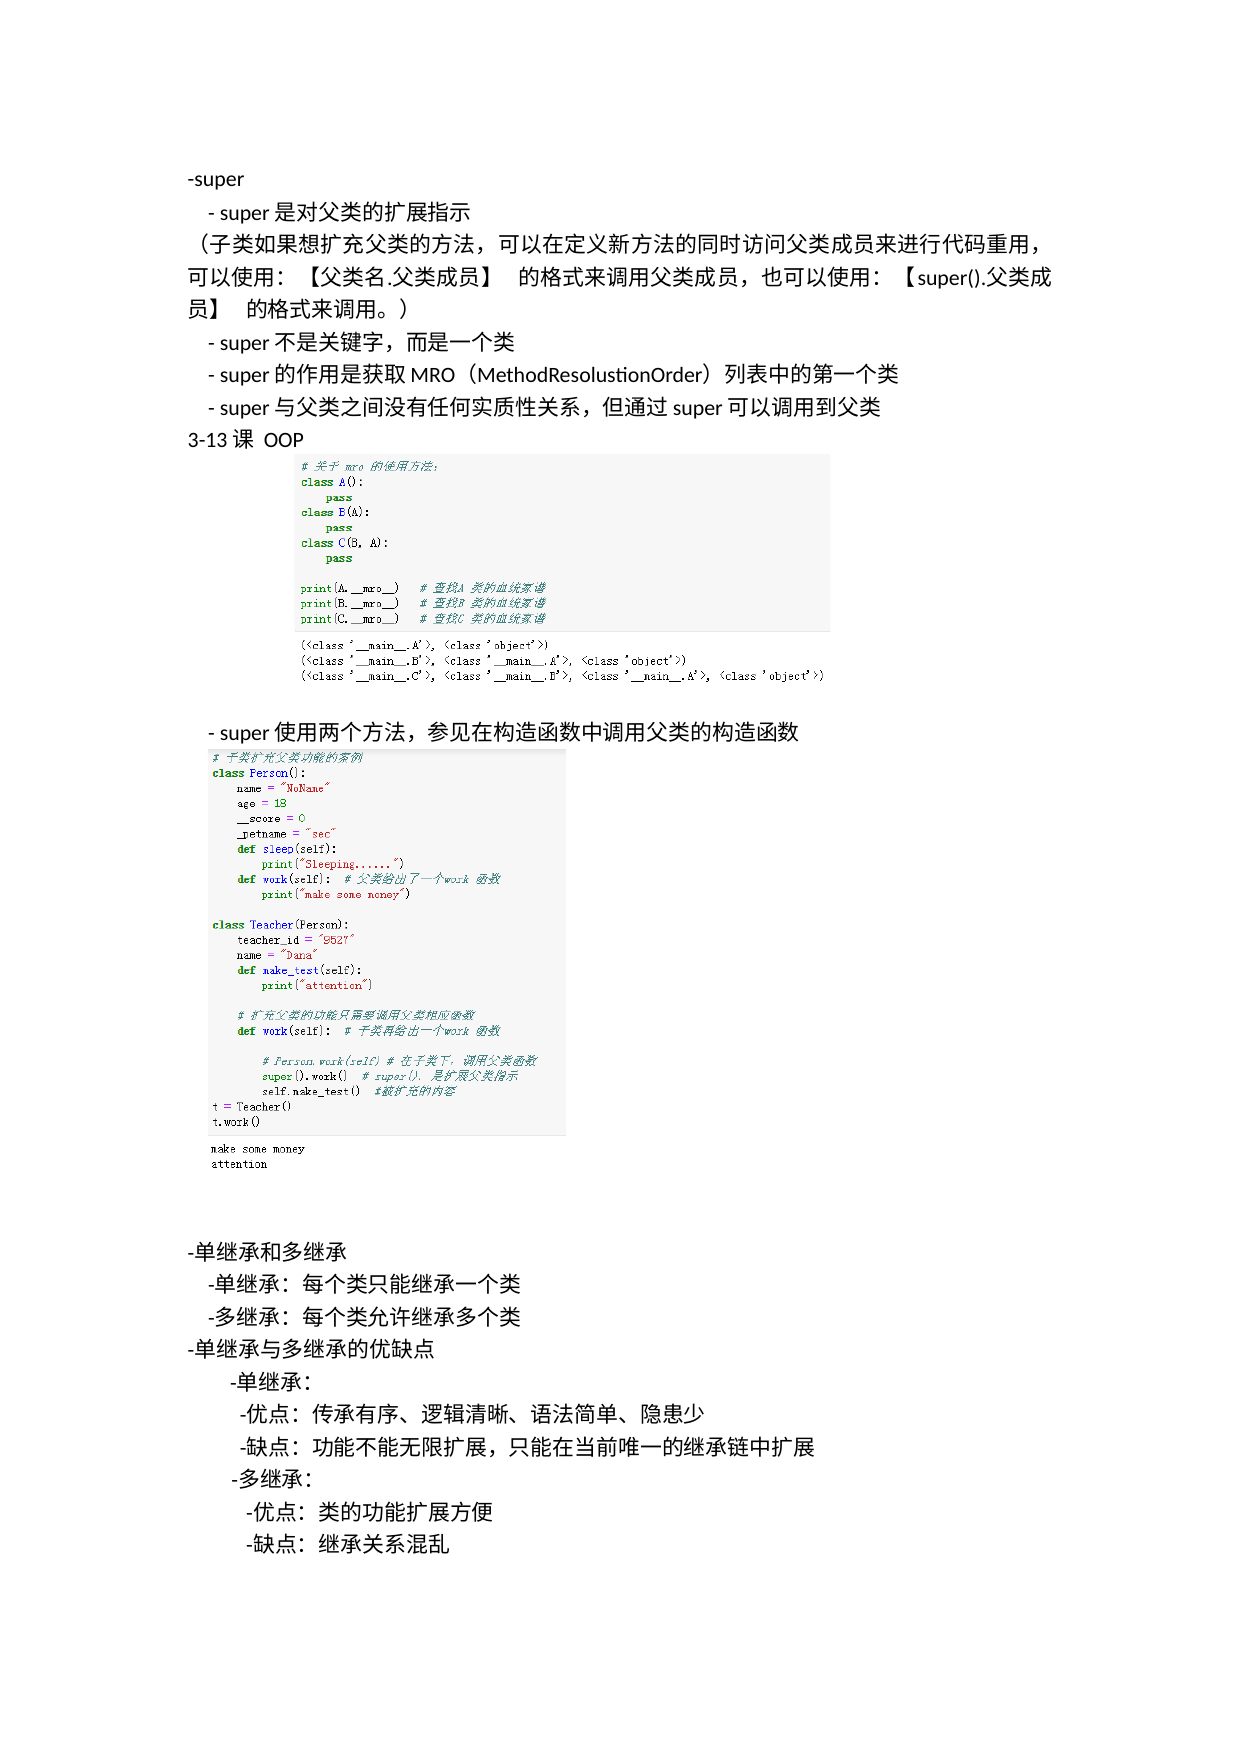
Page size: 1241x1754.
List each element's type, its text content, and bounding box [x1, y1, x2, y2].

picture [294, 454, 831, 691]
text - super 使用两个方法，参见在构造函数中调用父类的构造函数 [187, 714, 1053, 747]
text 3-13课 OOP [187, 422, 1053, 454]
text - super 不是关键字，而是一个类 [187, 324, 1053, 357]
text - super 与父类之间没有任何实质性关系，但通过super 可以调用到父类 [187, 389, 1053, 422]
text -super [187, 162, 1053, 194]
text -缺点：继承关系混乱 [187, 1527, 1053, 1559]
picture [207, 747, 566, 1177]
text -多继承：每个类允许继承多个类 [187, 1299, 1053, 1332]
text -多继承： [187, 1462, 1053, 1494]
text -单继承：每个类只能继承一个类 [187, 1267, 1053, 1299]
text -单继承和多继承 [187, 1234, 1053, 1267]
text - super 是对父类的扩展指示 [187, 194, 1053, 227]
text -优点：传承有序、逻辑清晰、语法简单、隐患少 [187, 1397, 1053, 1429]
text -单继承与多继承的优缺点 [187, 1332, 1053, 1364]
text -单继承： [187, 1364, 1053, 1397]
text （子类如果想扩充父类的方法，可以在定义新方法的同时访问父类成员来进行代码重用，可以使用：【父类名.父类成员】 的格式来调用父类成员，也可以使用：【super().父类成员】 的格式来调用。） [187, 227, 1053, 324]
text -缺点：功能不能无限扩展，只能在当前唯一的继承链中扩展 [187, 1429, 1053, 1462]
text -优点：类的功能扩展方便 [187, 1494, 1053, 1527]
text - super 的作用是获取MRO（MethodResolustionOrder）列表中的第一个类 [187, 357, 1053, 389]
